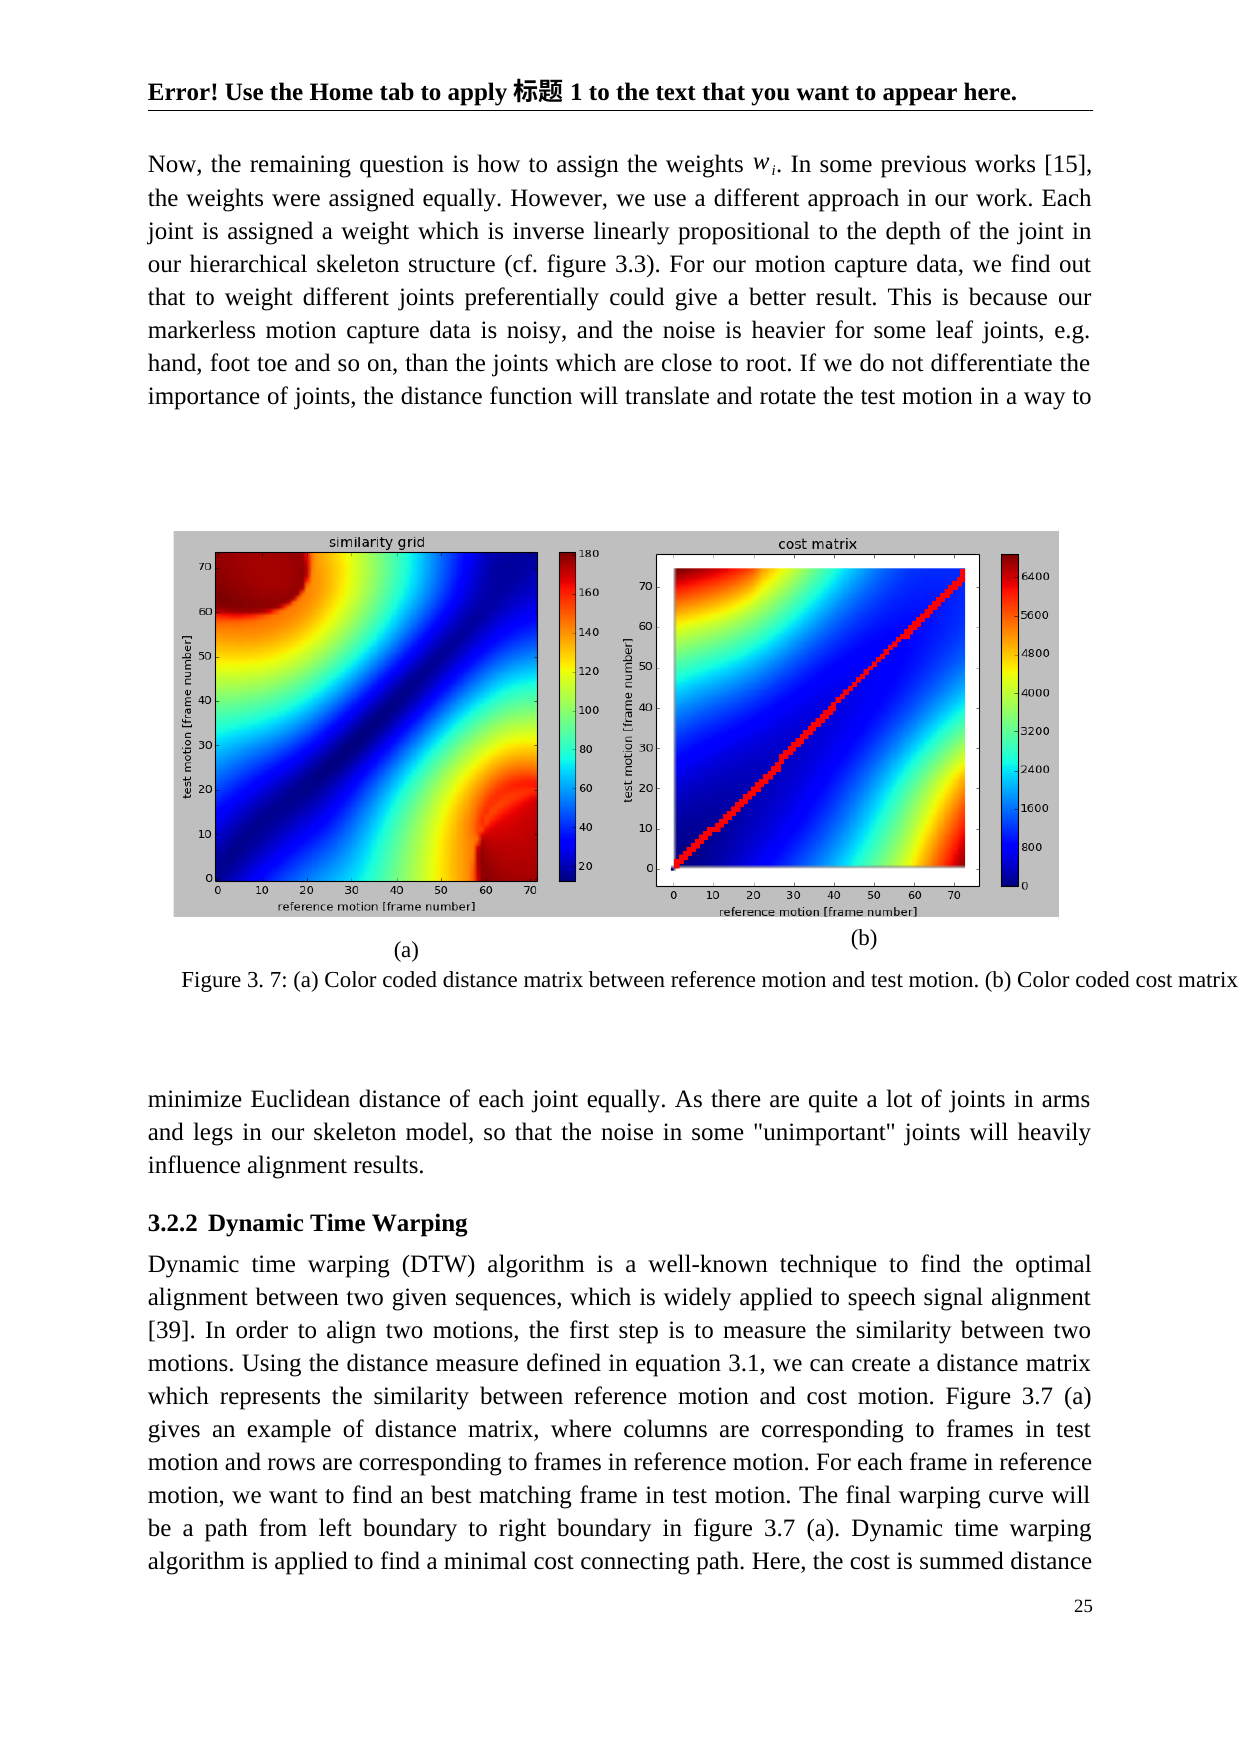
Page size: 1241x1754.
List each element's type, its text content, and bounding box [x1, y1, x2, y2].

picture [173, 531, 1059, 917]
subtitle 3.2.2 Dynamic Time Warping [148, 1208, 1093, 1236]
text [148, 1249, 1093, 1575]
